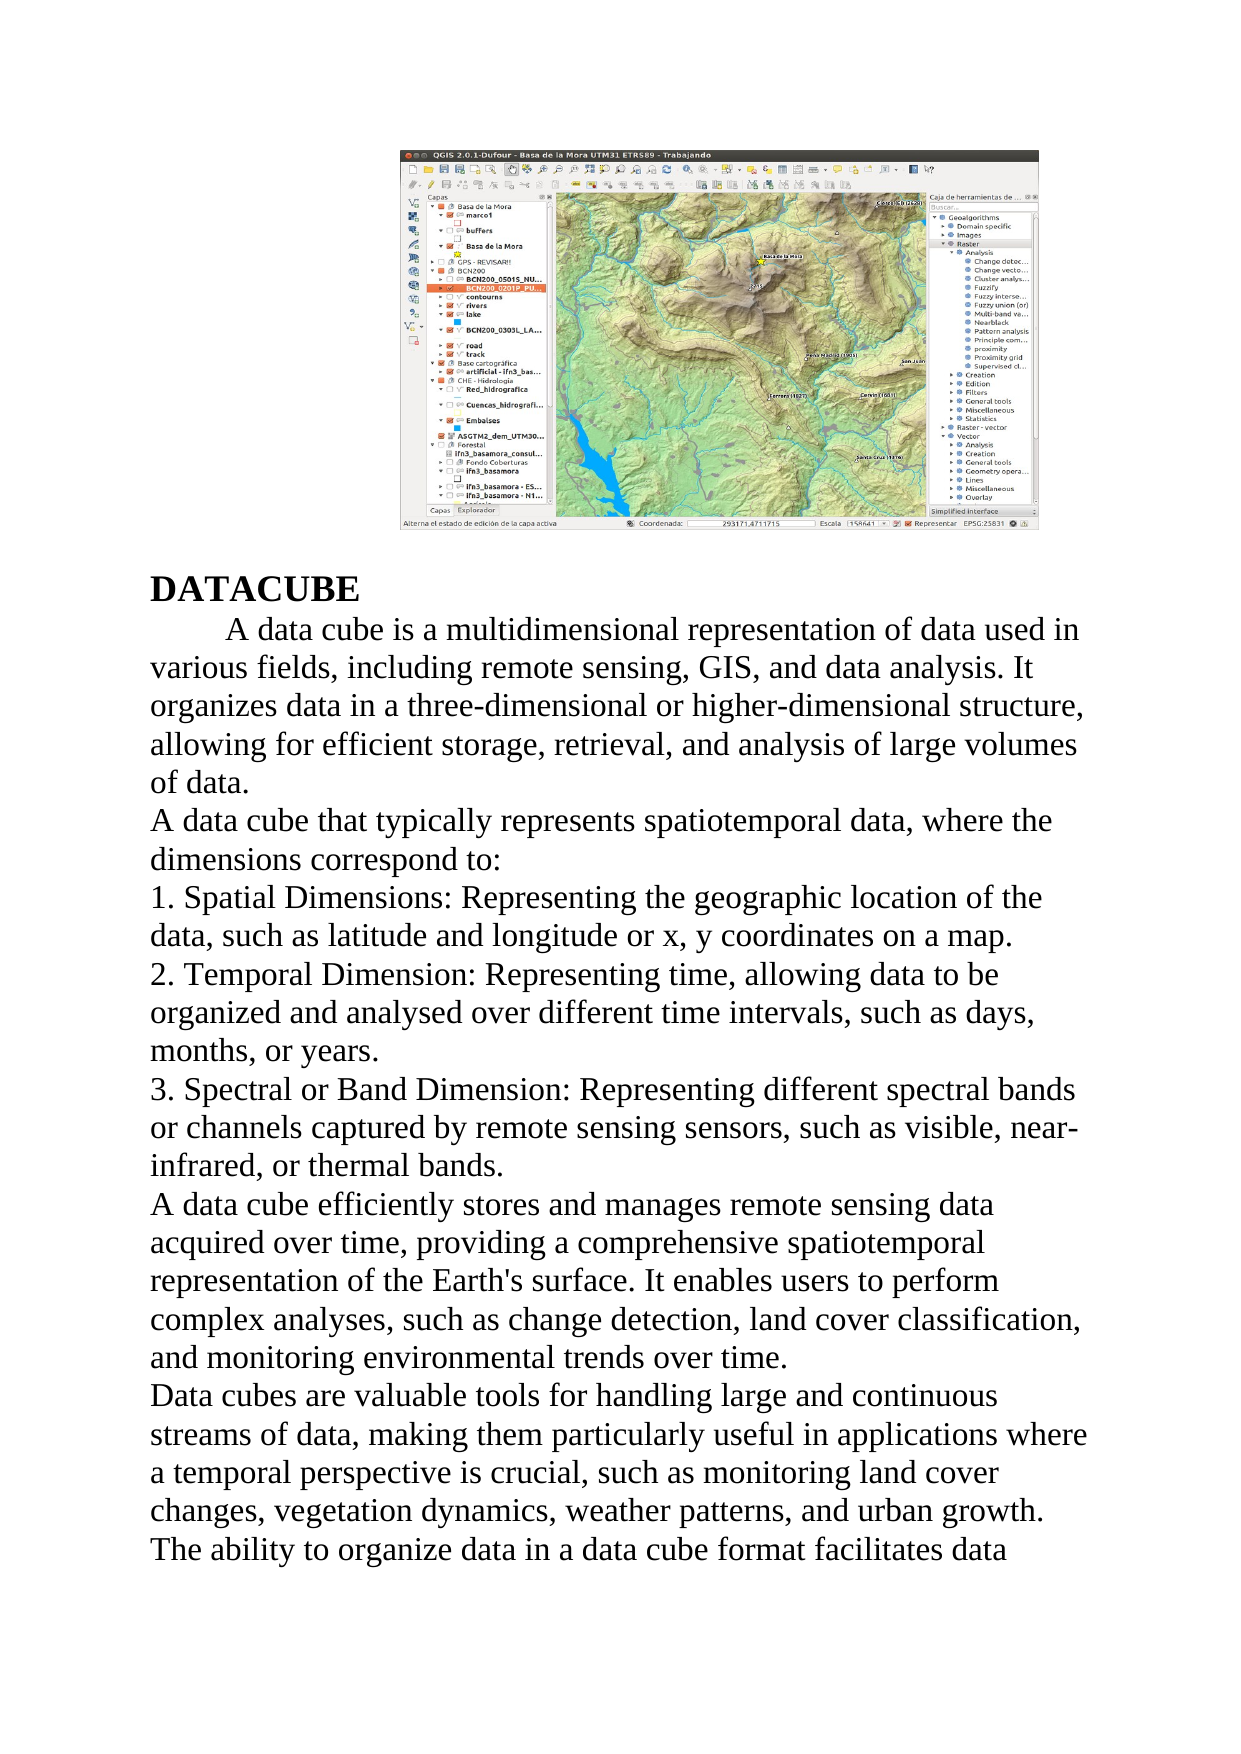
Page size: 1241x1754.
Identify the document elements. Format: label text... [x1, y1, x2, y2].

text 1. Spatial Dimensions: Representing the geographic location of the data, such as latitude and longitude or x, y coordinates on a map. [150, 877, 1090, 954]
text 3. Spectral or Band Dimension: Representing different spectral bands or channels captured by remote sensing sensors, such as visible, near-infrared, or thermal bands. [150, 1069, 1090, 1184]
picture [400, 150, 1039, 530]
text A data cube that typically represents spatiotemporal data, where the dimensions correspond to: [150, 801, 1090, 877]
text 2. Temporal Dimension: Representing time, allowing data to be organized and analysed over different time intervals, such as days, months, or years. [150, 954, 1090, 1069]
text DATACUBE [150, 566, 1090, 609]
text A data cube is a multidimensional representation of data used in various fields, including remote sensing, GIS, and data analysis. It organizes data in a three-dimensional or higher-dimensional structure, allowing for efficient storage, retrieval, and analysis of large volumes of data. [150, 609, 1090, 801]
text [150, 1376, 1090, 1567]
text A data cube efficiently stores and manages remote sensing data acquired over time, providing a comprehensive spatiotemporal representation of the Earth's surface. It enables users to perform complex analyses, such as change detection, land cover classification, and monitoring environmental trends over time. [150, 1184, 1090, 1376]
